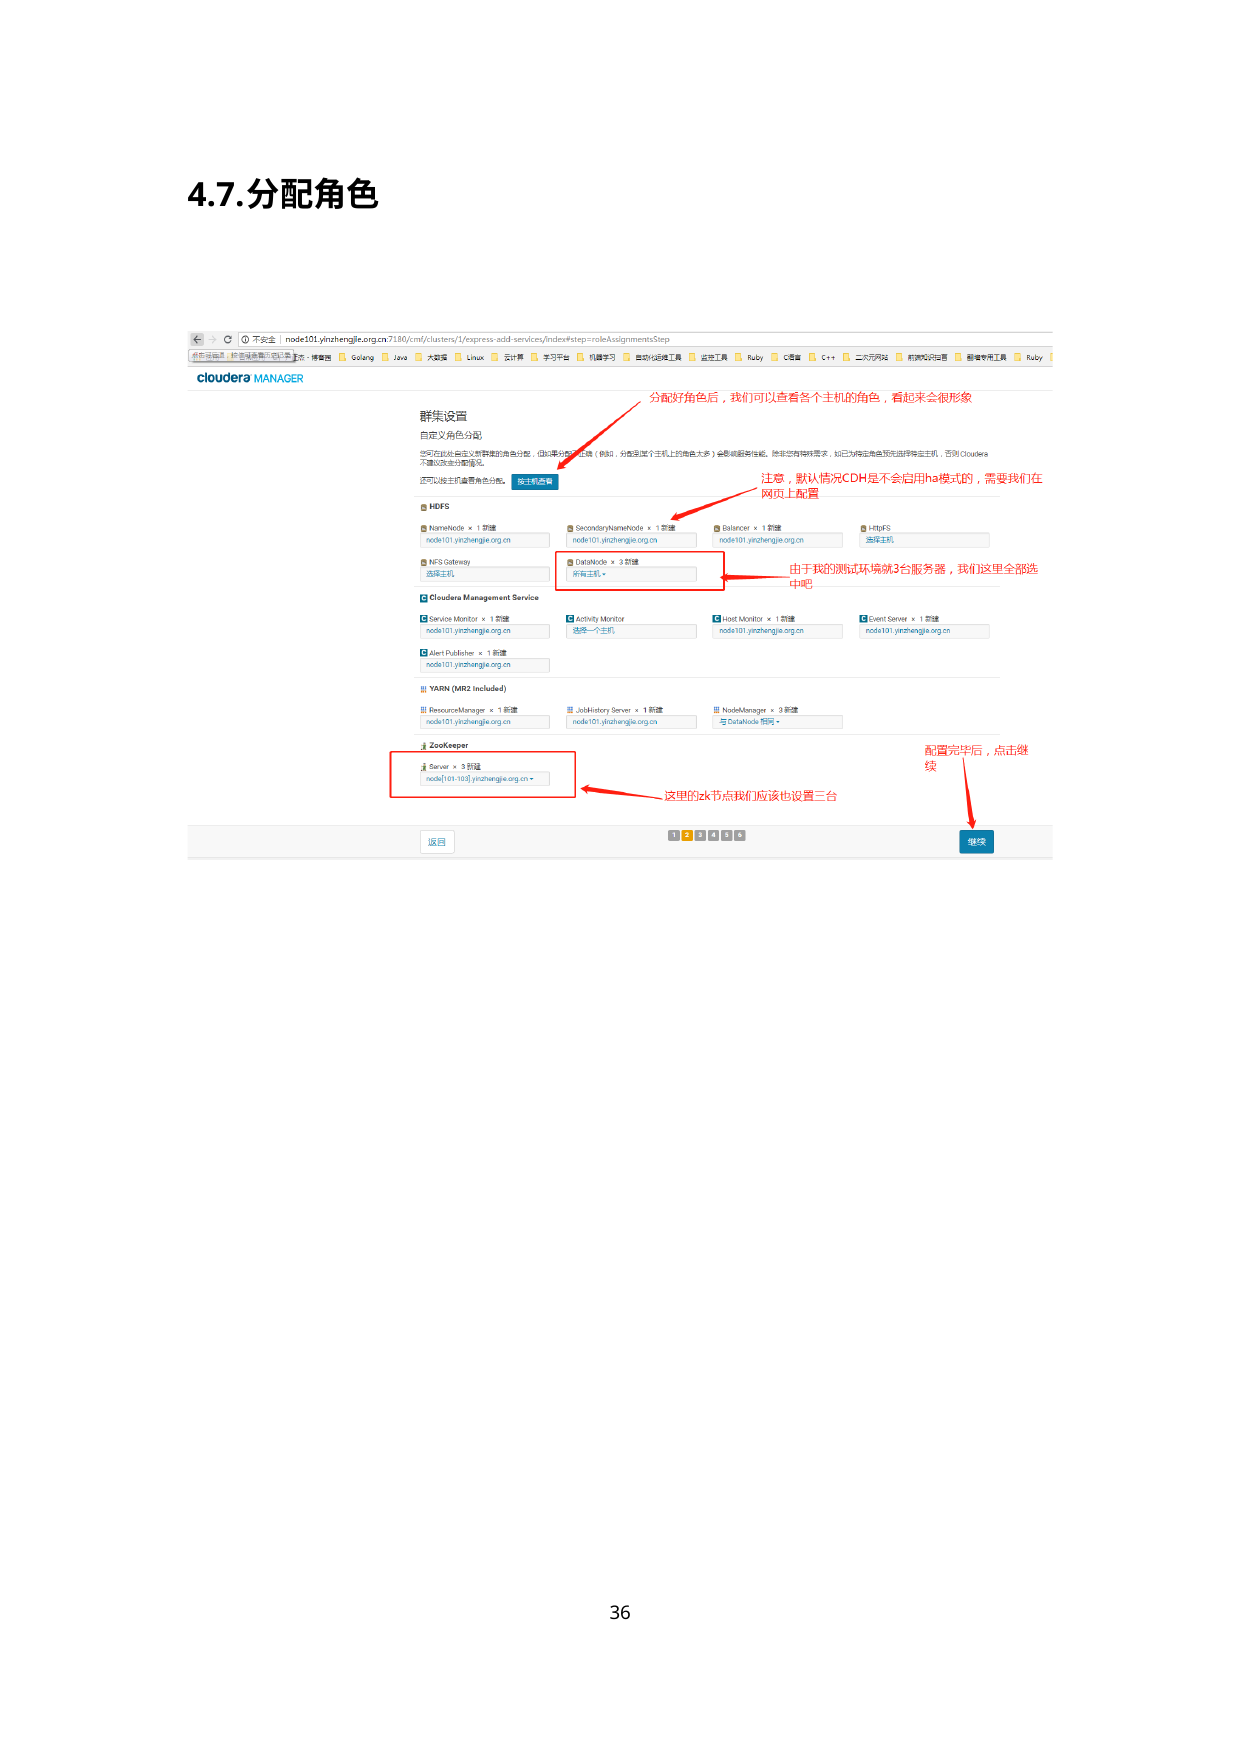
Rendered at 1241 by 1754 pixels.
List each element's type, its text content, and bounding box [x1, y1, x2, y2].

subtitle 分配角色 [187, 160, 1053, 225]
picture [187, 331, 1053, 860]
